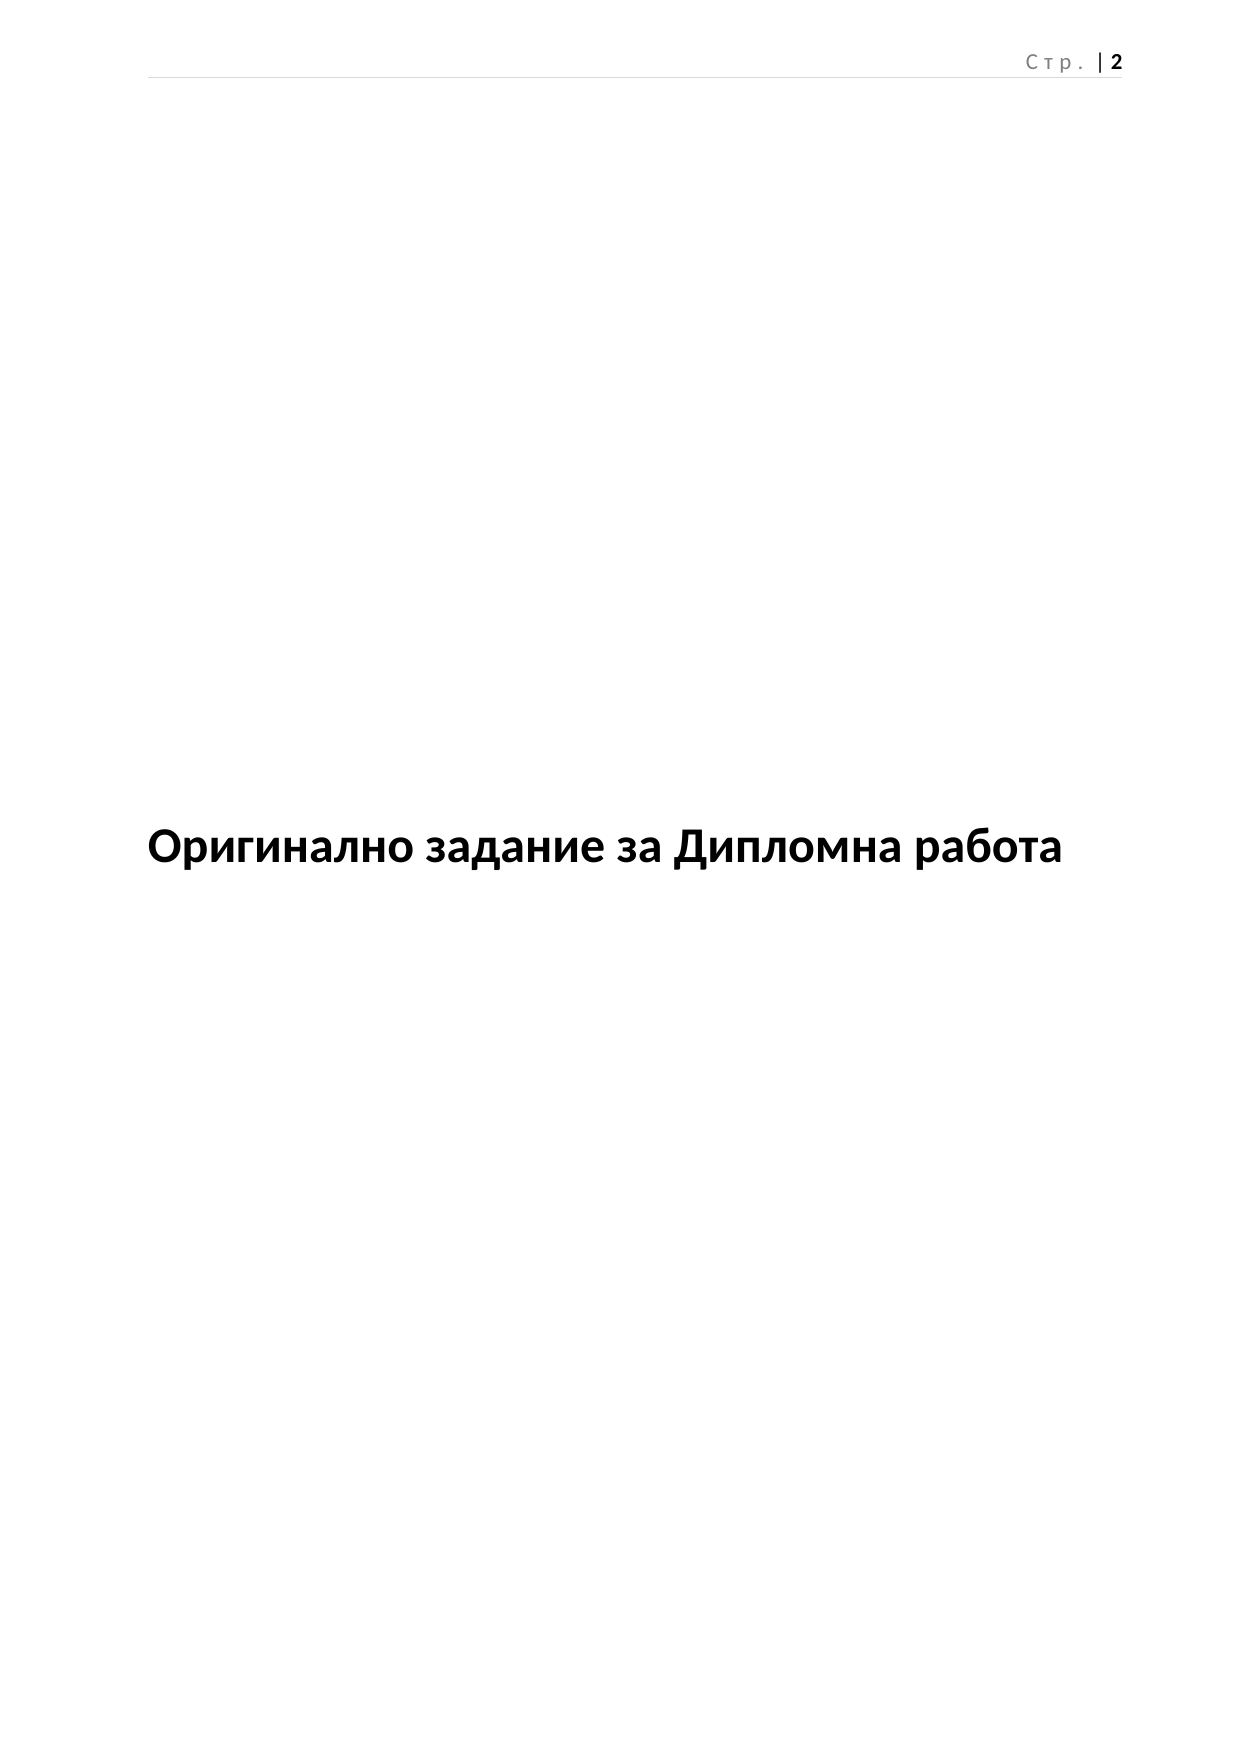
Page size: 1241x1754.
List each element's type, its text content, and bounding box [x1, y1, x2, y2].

text Оригинално задание за Дипломна работа [148, 814, 1122, 875]
